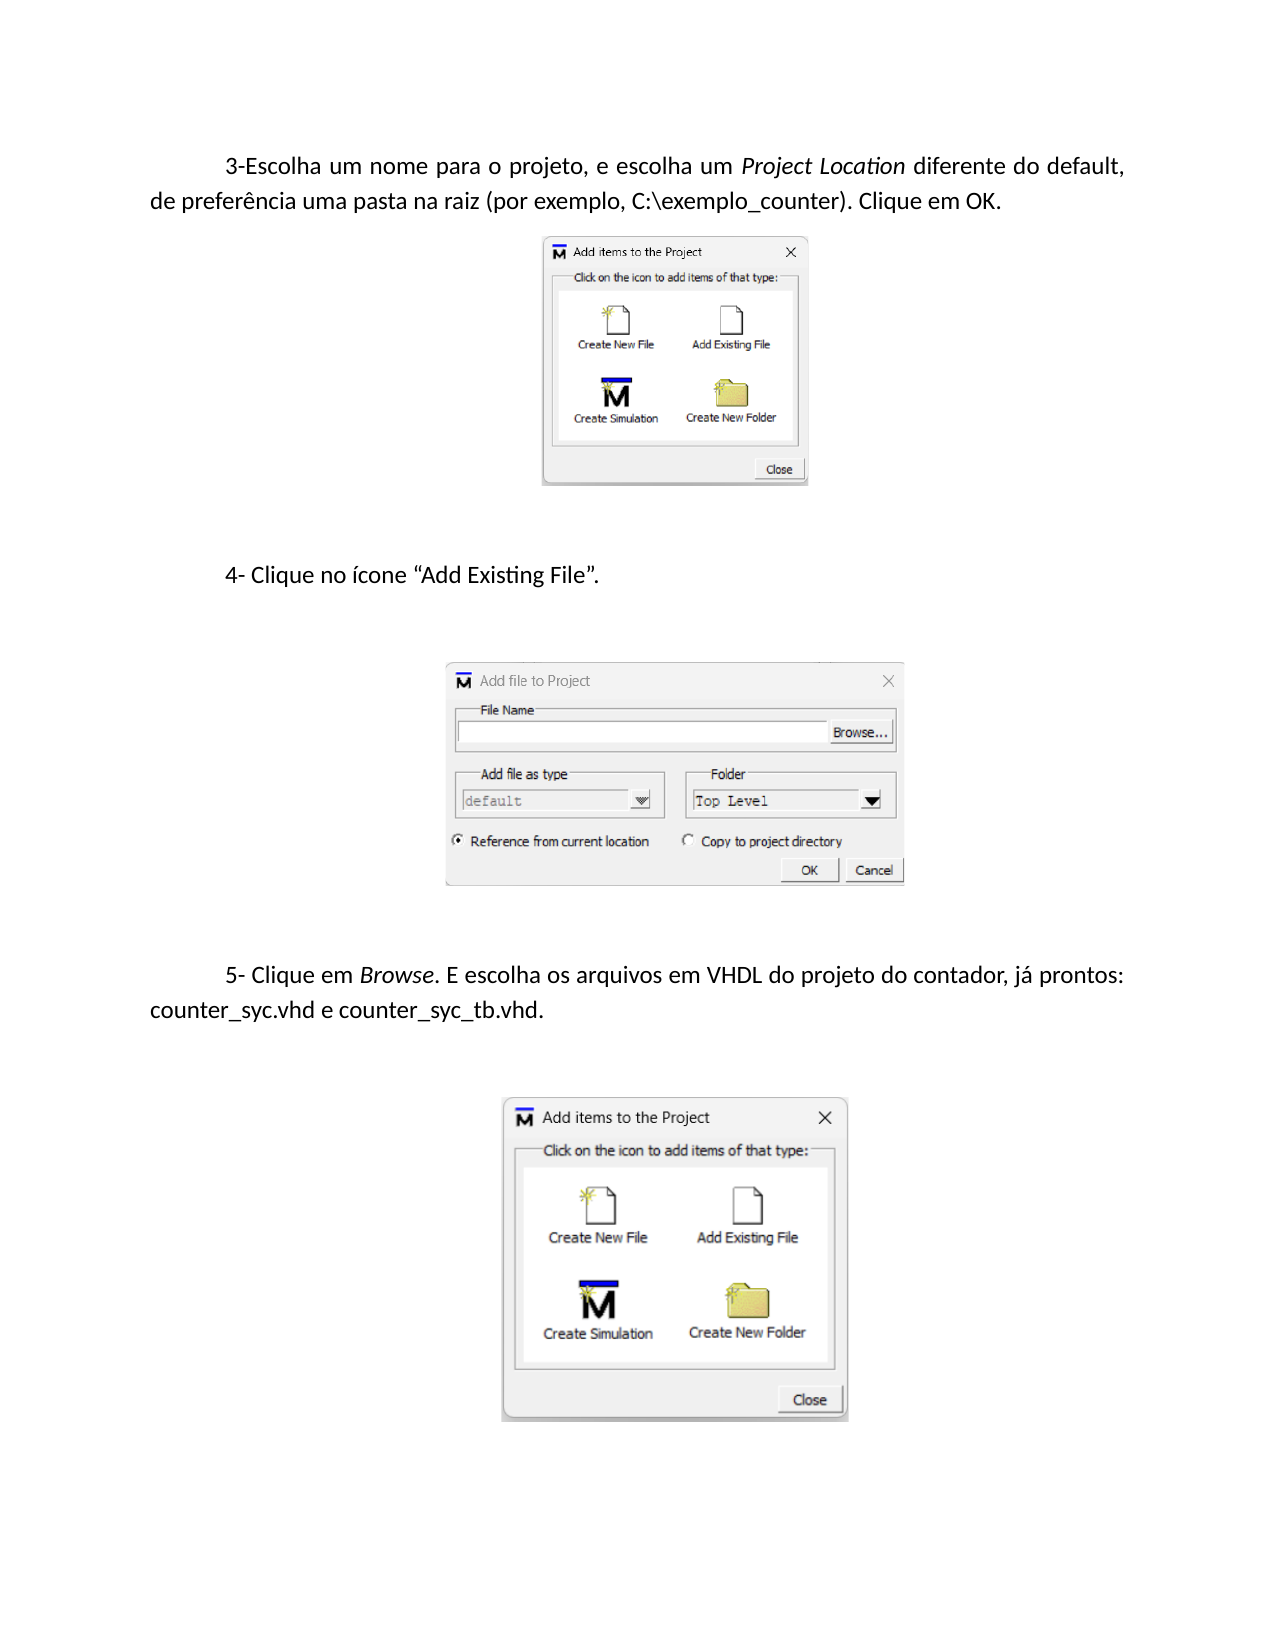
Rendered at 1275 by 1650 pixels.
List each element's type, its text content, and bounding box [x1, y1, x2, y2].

picture [445, 662, 905, 886]
text 4- Clique no ícone “Add Existing File”. [150, 559, 1125, 589]
text 5- Clique em Browse. E escolha os arquivos em VHDL do projeto do contador, já prontos: counter_syc.vhd e counter_syc_tb.vhd. [150, 959, 1125, 1024]
picture [501, 1097, 849, 1422]
text 3-Escolha um nome para o projeto, e escolha um Project Location diferente do default, de preferência uma pasta na raiz (por exemplo, C:\exemplo_counter). Clique em OK. [150, 150, 1125, 216]
picture [541, 236, 809, 486]
